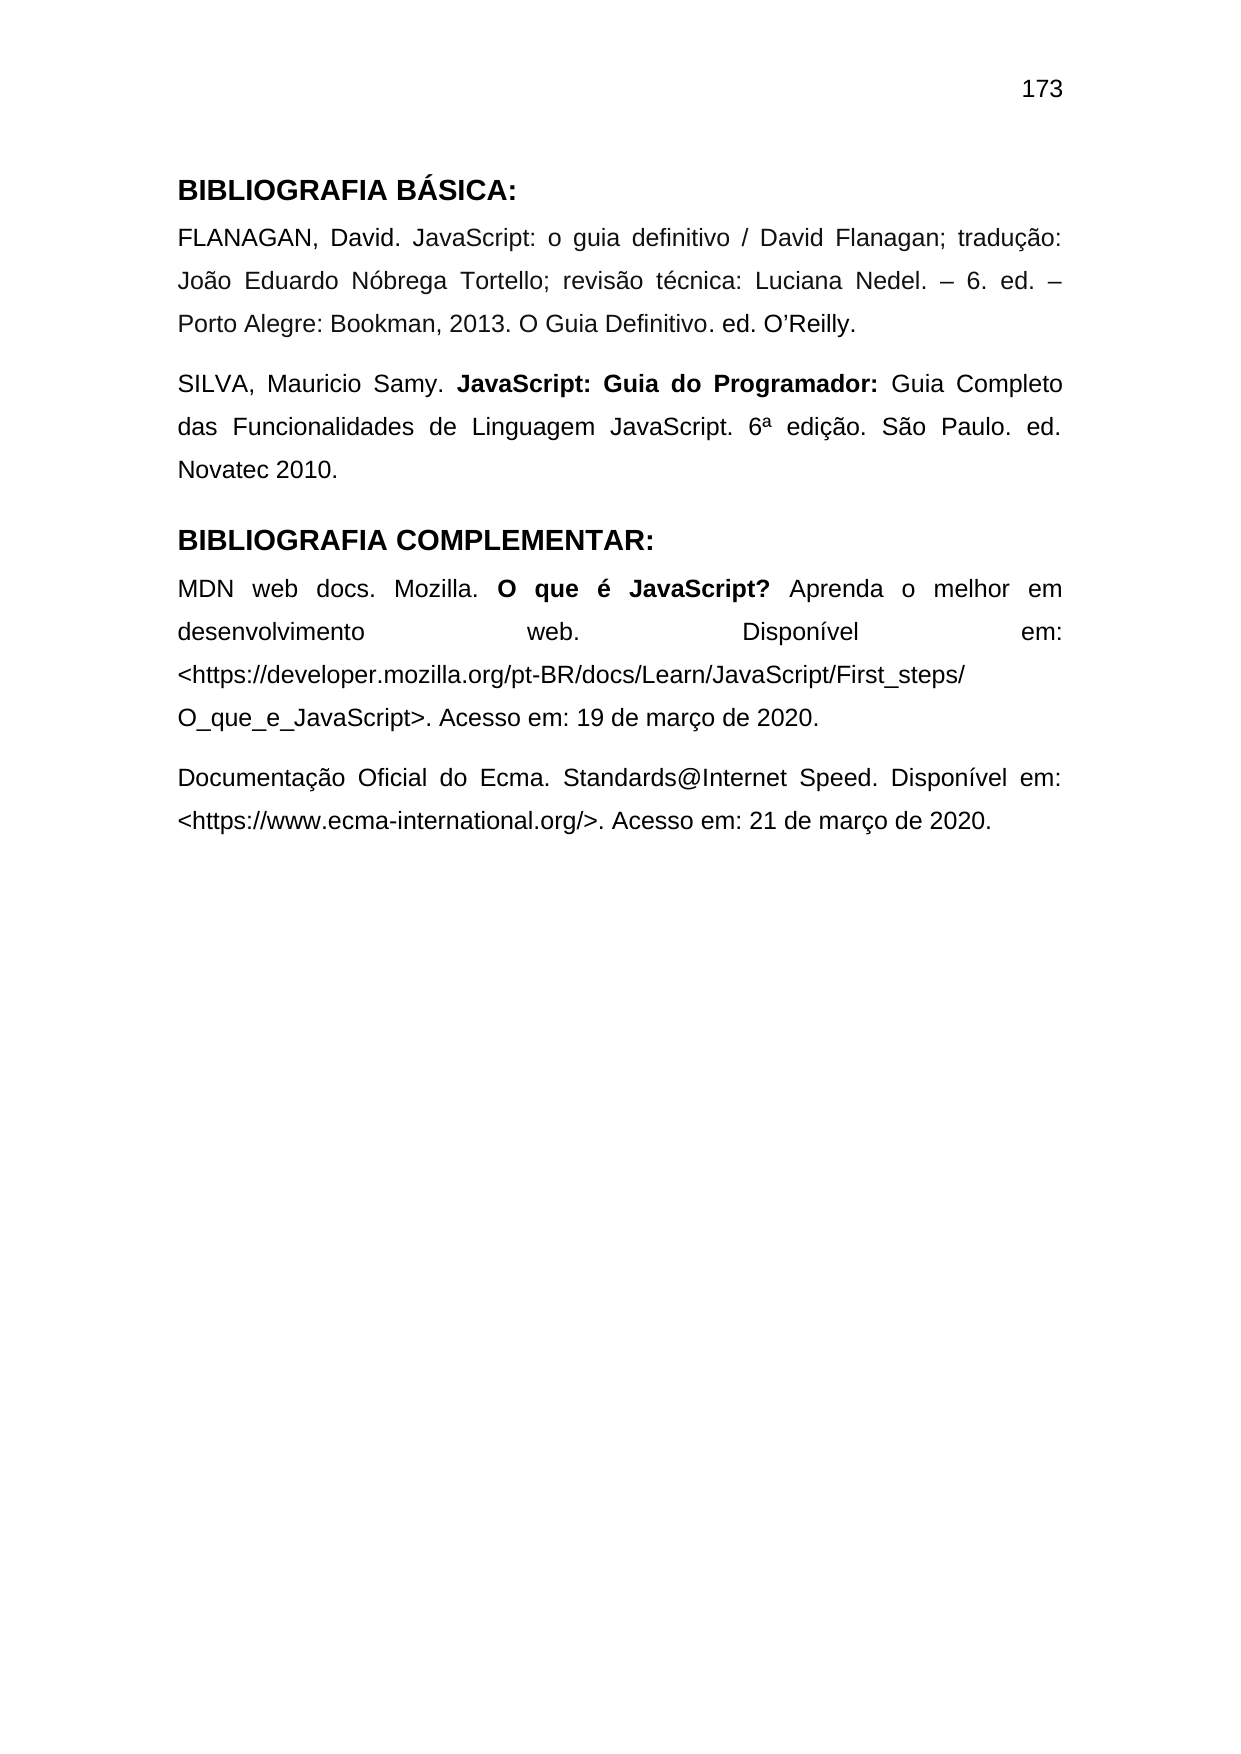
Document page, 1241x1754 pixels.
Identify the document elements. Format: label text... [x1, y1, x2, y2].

text MDN web docs. Mozilla. O que é JavaScript? Aprenda o melhor em desenvolvimento web. Disponível em: <https://developer.mozilla.org/pt-BR/docs/Learn/JavaScript/First_steps/O_que_e_JavaScript>. Acesso em: 19 de março de 2020. [177, 574, 1063, 732]
subtitle BIBLIOGRAFIA BÁSICA: [177, 173, 1063, 206]
subtitle BIBLIOGRAFIA COMPLEMENTAR: [177, 523, 1063, 557]
text SILVA, Mauricio Samy. JavaScript: Guia do Programador: Guia Completo das Funcionalidades de Linguagem JavaScript. 6ª edição. São Paulo. ed. Novatec 2010. [177, 369, 1063, 484]
text FLANAGAN, David. JavaScript: o guia definitivo / David Flanagan; tradução: João Eduardo Nóbrega Tortello; revisão técnica: Luciana Nedel. – 6. ed. – Porto Alegre: Bookman, 2013. O Guia Definitivo. ed. O’Reilly. [177, 223, 1063, 338]
text Documentação Oficial do Ecma. Standards@Internet Speed. Disponível em: <https://www.ecma-international.org/>. Acesso em: 21 de março de 2020. [177, 763, 1063, 835]
